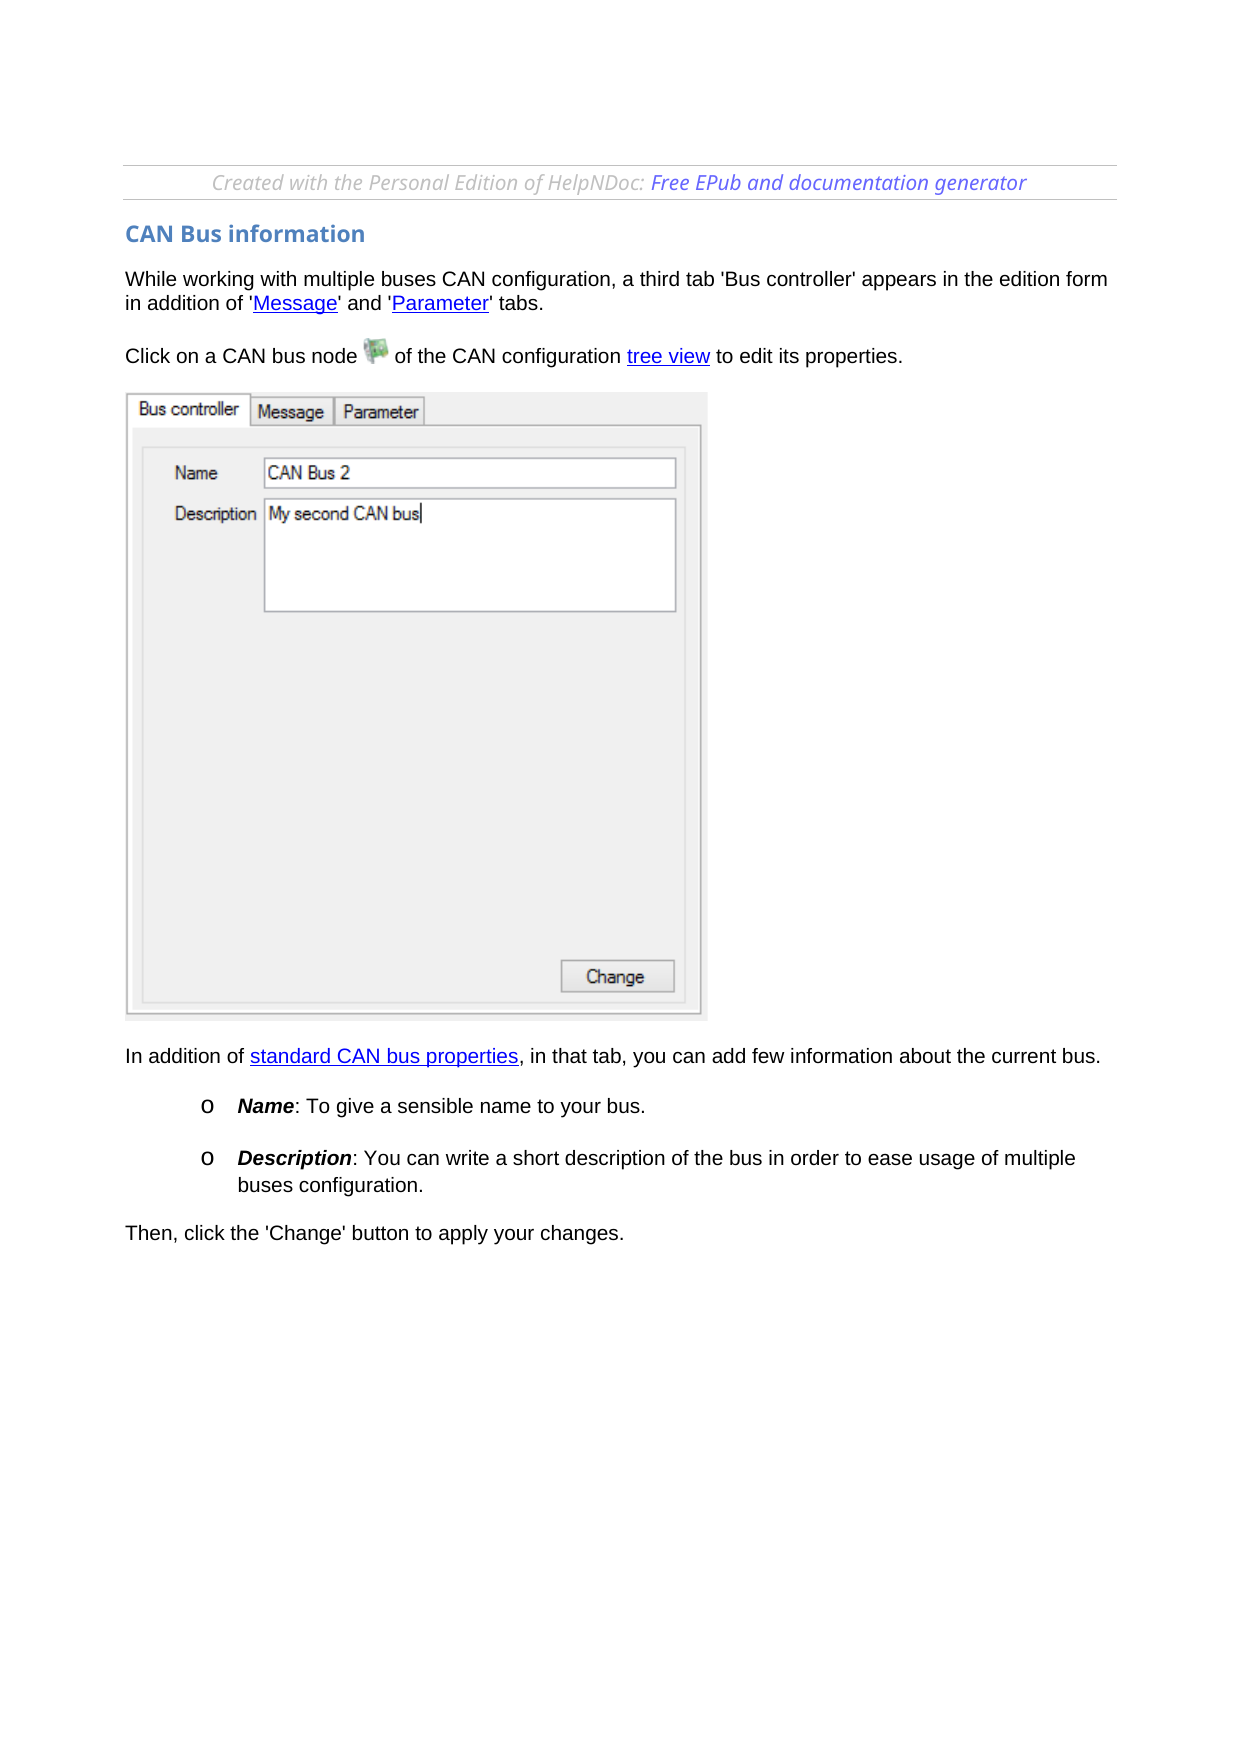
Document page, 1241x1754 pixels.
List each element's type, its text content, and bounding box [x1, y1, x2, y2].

text Click on a CAN bus node of the CAN configuration tree view to edit its properties. [125, 339, 1115, 368]
list Name: To give a sensible name to your bus. [200, 1092, 1115, 1121]
picture [125, 392, 708, 1021]
list Description: You can write a short description of the bus in order to ease usage of multiple buses configuration. [200, 1144, 1115, 1197]
text Created with the Personal Edition of HelpNDoc: Free EPub and documentation generator [123, 166, 1117, 199]
text While working with multiple buses CAN configuration, a third tab 'Bus controller' appears in the edition form in addition of 'Message' and 'Parameter' tabs. [125, 267, 1115, 315]
text Then, click the 'Change' button to apply your changes. [125, 1221, 1115, 1245]
text In addition of standard CAN bus properties, in that tab, you can add few information about the current bus. [125, 1044, 1115, 1068]
text CAN Bus information [123, 216, 1117, 251]
picture [363, 338, 389, 364]
